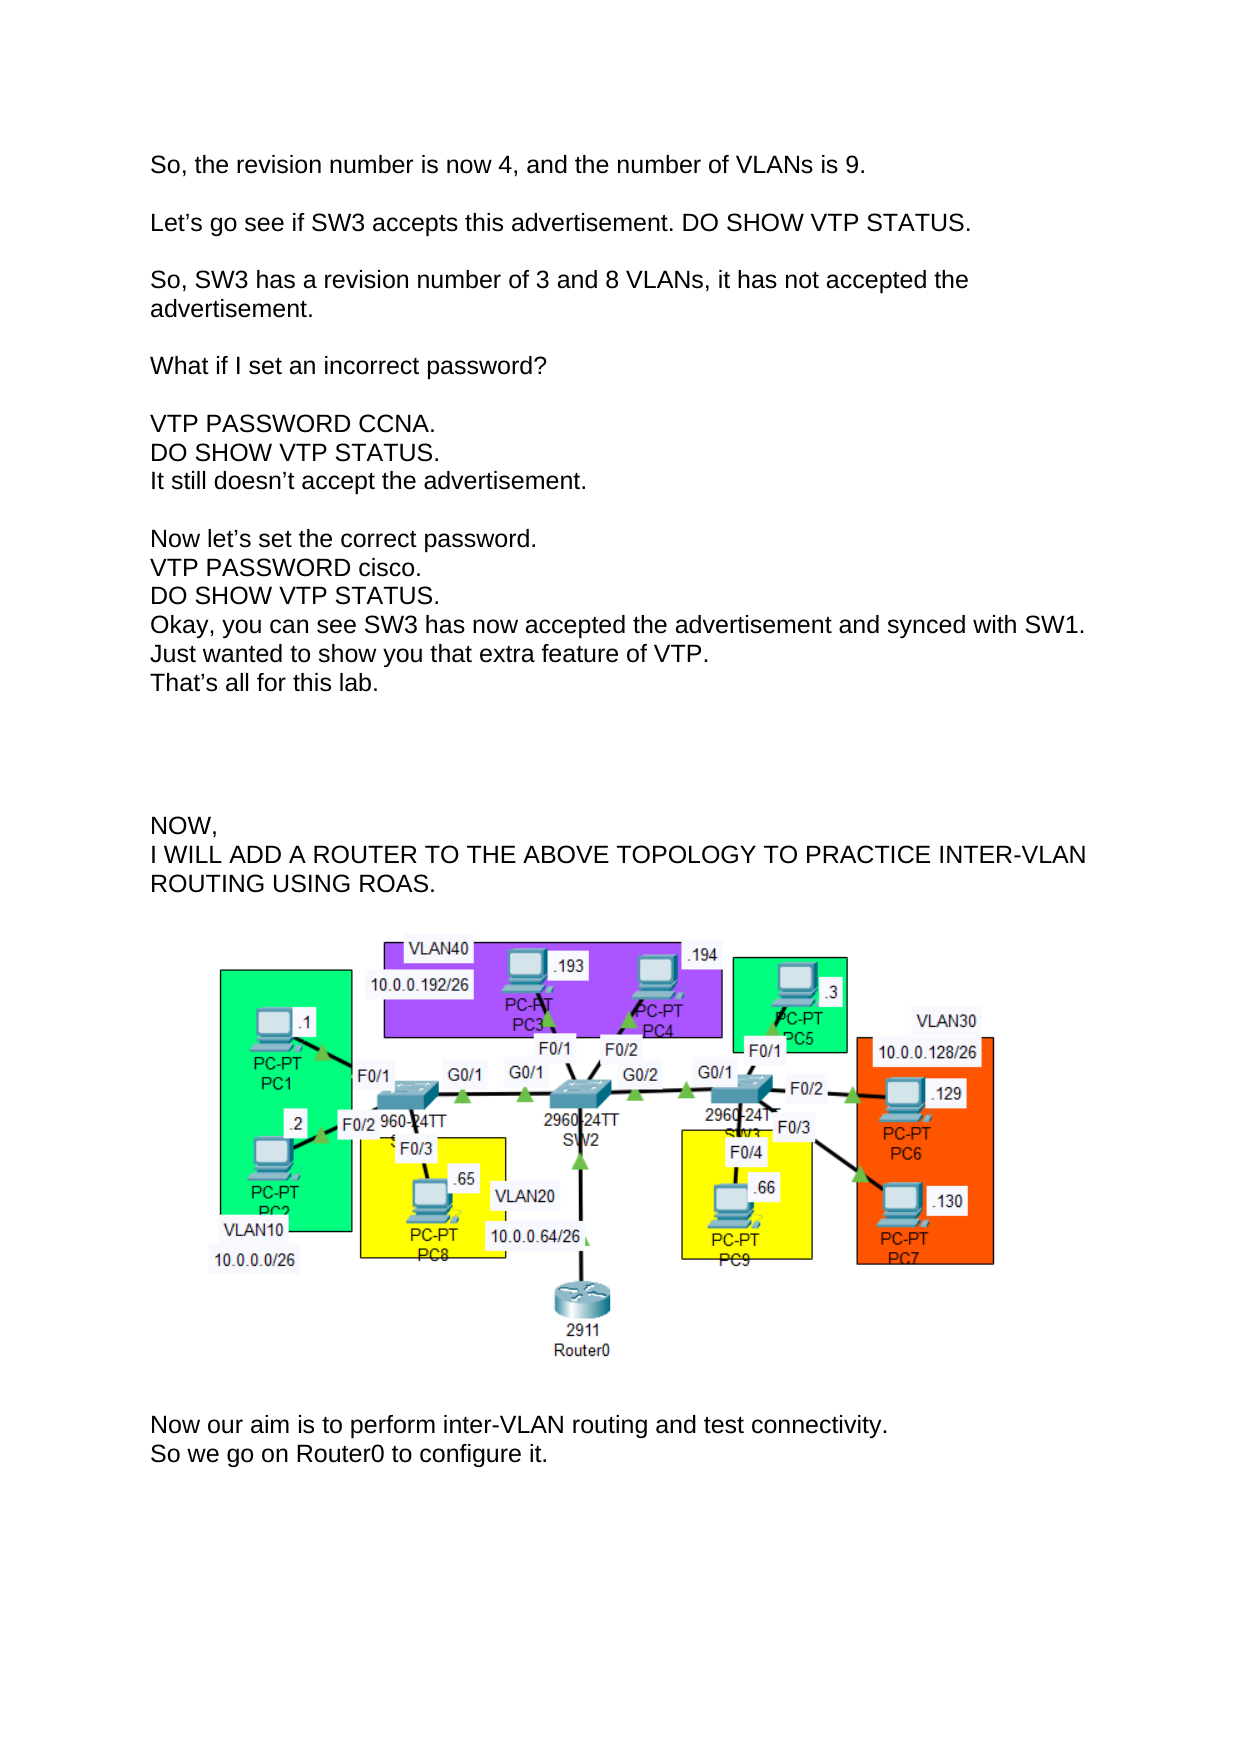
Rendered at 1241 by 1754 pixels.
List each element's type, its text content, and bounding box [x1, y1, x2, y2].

text What if I set an incorrect password? [150, 351, 1090, 380]
text NOW, [150, 811, 1090, 840]
text It still doesn’t accept the advertisement. [150, 466, 1090, 495]
text Okay, you can see SW3 has now accepted the advertisement and synced with SW1. [150, 610, 1090, 639]
text Just wanted to show you that extra feature of VTP. [150, 639, 1090, 667]
text So, the revision number is now 4, and the number of VLANs is 9. [150, 150, 1090, 179]
text Now let’s set the correct password. [150, 524, 1090, 552]
text VTP PASSWORD cisco. [150, 552, 1090, 581]
text VTP PASSWORD CCNA. [150, 409, 1090, 437]
text DO SHOW VTP STATUS. [150, 581, 1090, 610]
text That’s all for this lab. [150, 667, 1090, 696]
text I WILL ADD A ROUTER TO THE ABOVE TOPOLOGY TO PRACTICE INTER-VLAN ROUTING USING ROAS. [150, 840, 1090, 897]
text Now our aim is to perform inter-VLAN routing and test connectivity. [150, 1410, 1090, 1439]
text DO SHOW VTP STATUS. [150, 437, 1090, 466]
text So, SW3 has a revision number of 3 and 8 VLANs, it has not accepted the advertisement. [150, 265, 1090, 322]
text So we go on Router0 to configure it. [150, 1439, 1090, 1467]
text Let’s go see if SW3 accepts this advertisement. DO SHOW VTP STATUS. [150, 207, 1090, 236]
